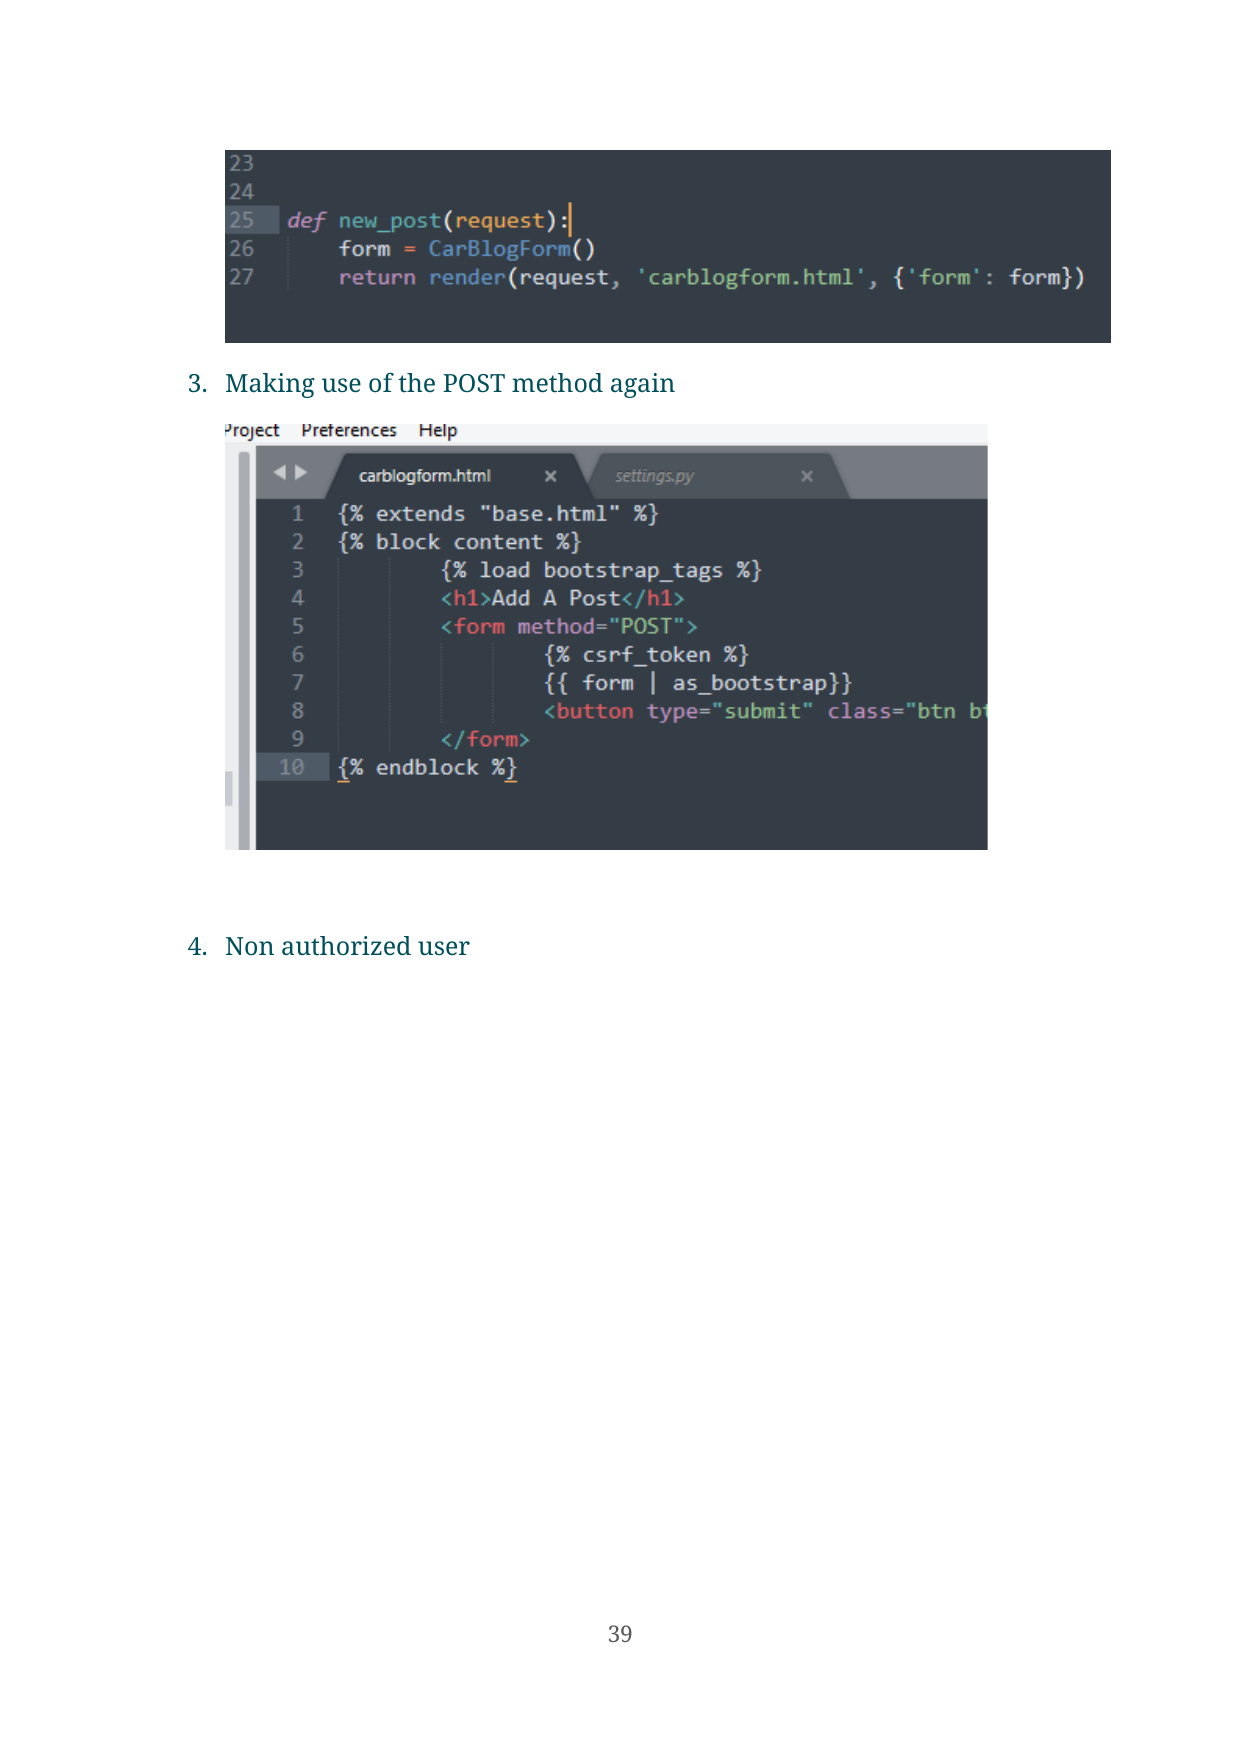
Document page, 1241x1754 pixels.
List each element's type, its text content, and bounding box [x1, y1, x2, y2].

list Making use of the POST method again [187, 366, 1090, 400]
picture [225, 150, 1111, 343]
list Non authorized user [187, 928, 1090, 963]
picture [225, 424, 988, 850]
